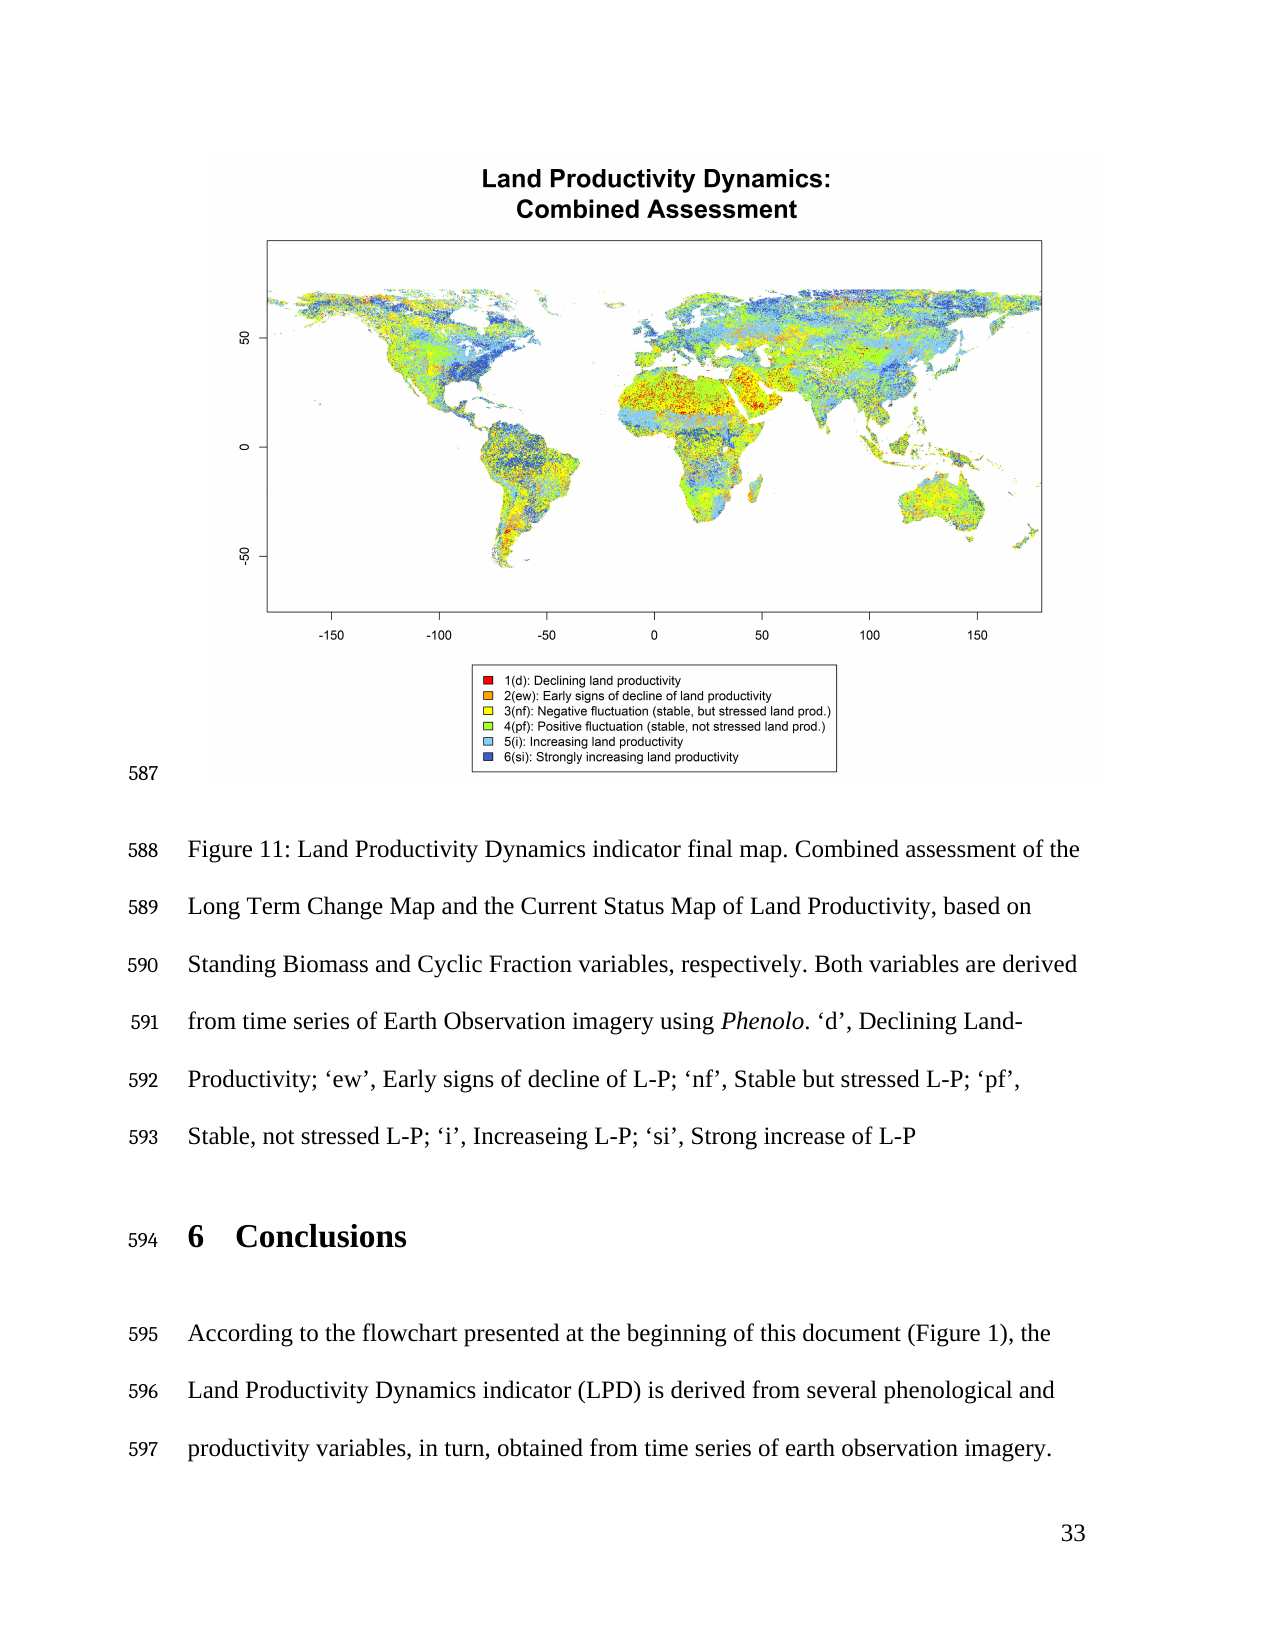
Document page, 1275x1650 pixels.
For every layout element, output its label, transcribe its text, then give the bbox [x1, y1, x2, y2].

subtitle Conclusions [187, 1216, 1087, 1254]
text According to the flowchart presented at the beginning of this document (Figure 1), the Land Productivity Dynamics indicator (LPD) is derived from several phenological and productivity variables, in turn, obtained from time series of earth observation imagery. [187, 1318, 1087, 1462]
